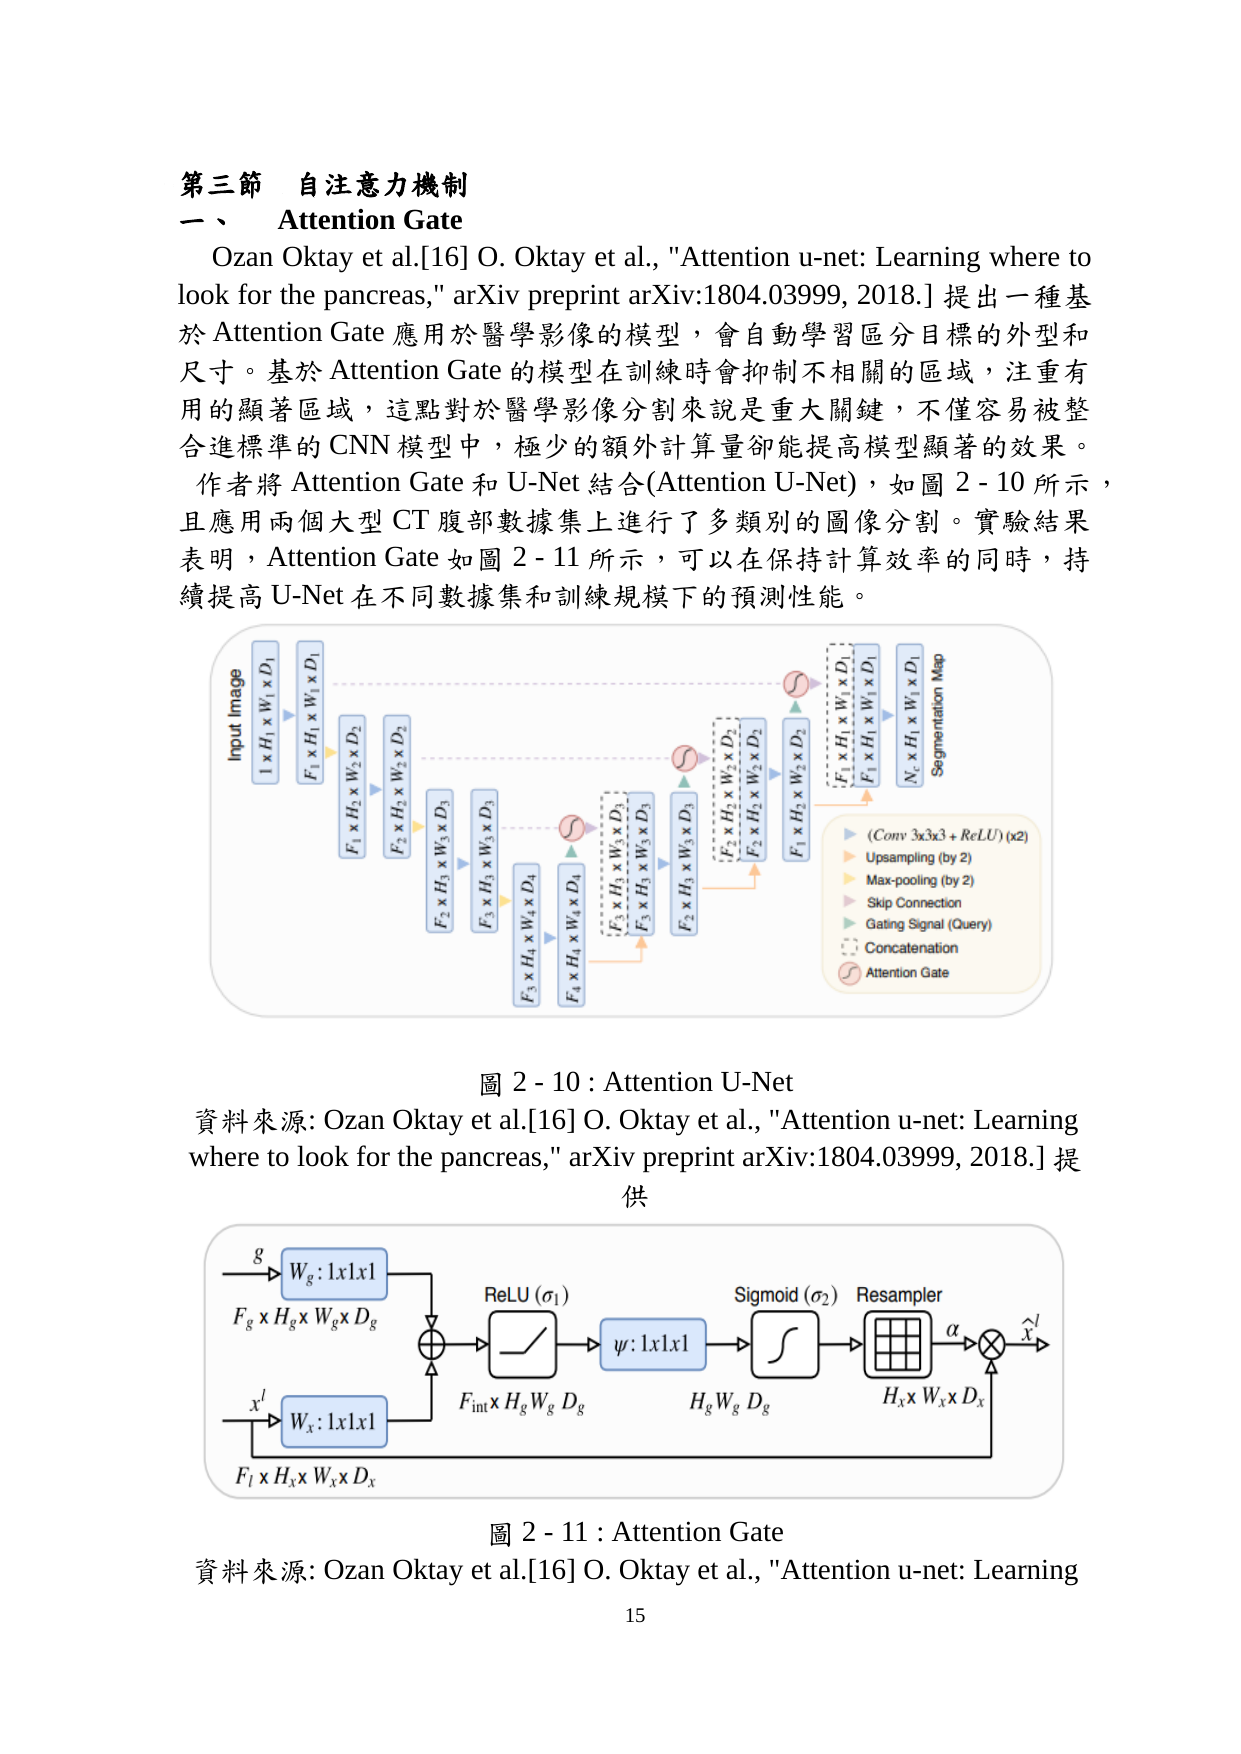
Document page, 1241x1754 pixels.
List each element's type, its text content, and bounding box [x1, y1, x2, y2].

picture [192, 612, 1078, 1026]
text 圖 2 - 11 : Attention Gate [177, 1513, 1092, 1550]
text 資料來源: Ozan Oktay et al.[16] 提供 [177, 1100, 1092, 1213]
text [177, 1550, 1092, 1588]
list Attention Gate [177, 200, 1092, 238]
list 自注意力機制 [177, 163, 1092, 200]
text 作者將Attention Gate和U-Net結合(Attention U-Net)，如圖 2 - 10所示，且應用兩個大型CT腹部數據集上進行了多類別的圖像分割。實驗結果表明，Attention Gate如圖 2 - 11所示，可以在保持計算效率的同時，持續提高U-Net在不同數據集和訓練規模下的預測性能。 [177, 463, 1092, 613]
text Ozan Oktay et al.[16] 提出一種基於Attention Gate應用於醫學影像的模型，會自動學習區分目標的外型和尺寸。基於Attention Gate的模型在訓練時會抑制不相關的區域，注重有用的顯著區域，這點對於醫學影像分割來說是重大關鍵，不僅容易被整合進標準的CNN模型中，極少的額外計算量卻能提高模型顯著的效果。 [177, 238, 1092, 463]
text 圖 2 - 10 : Attention U-Net [177, 1063, 1092, 1100]
picture [192, 1212, 1078, 1508]
